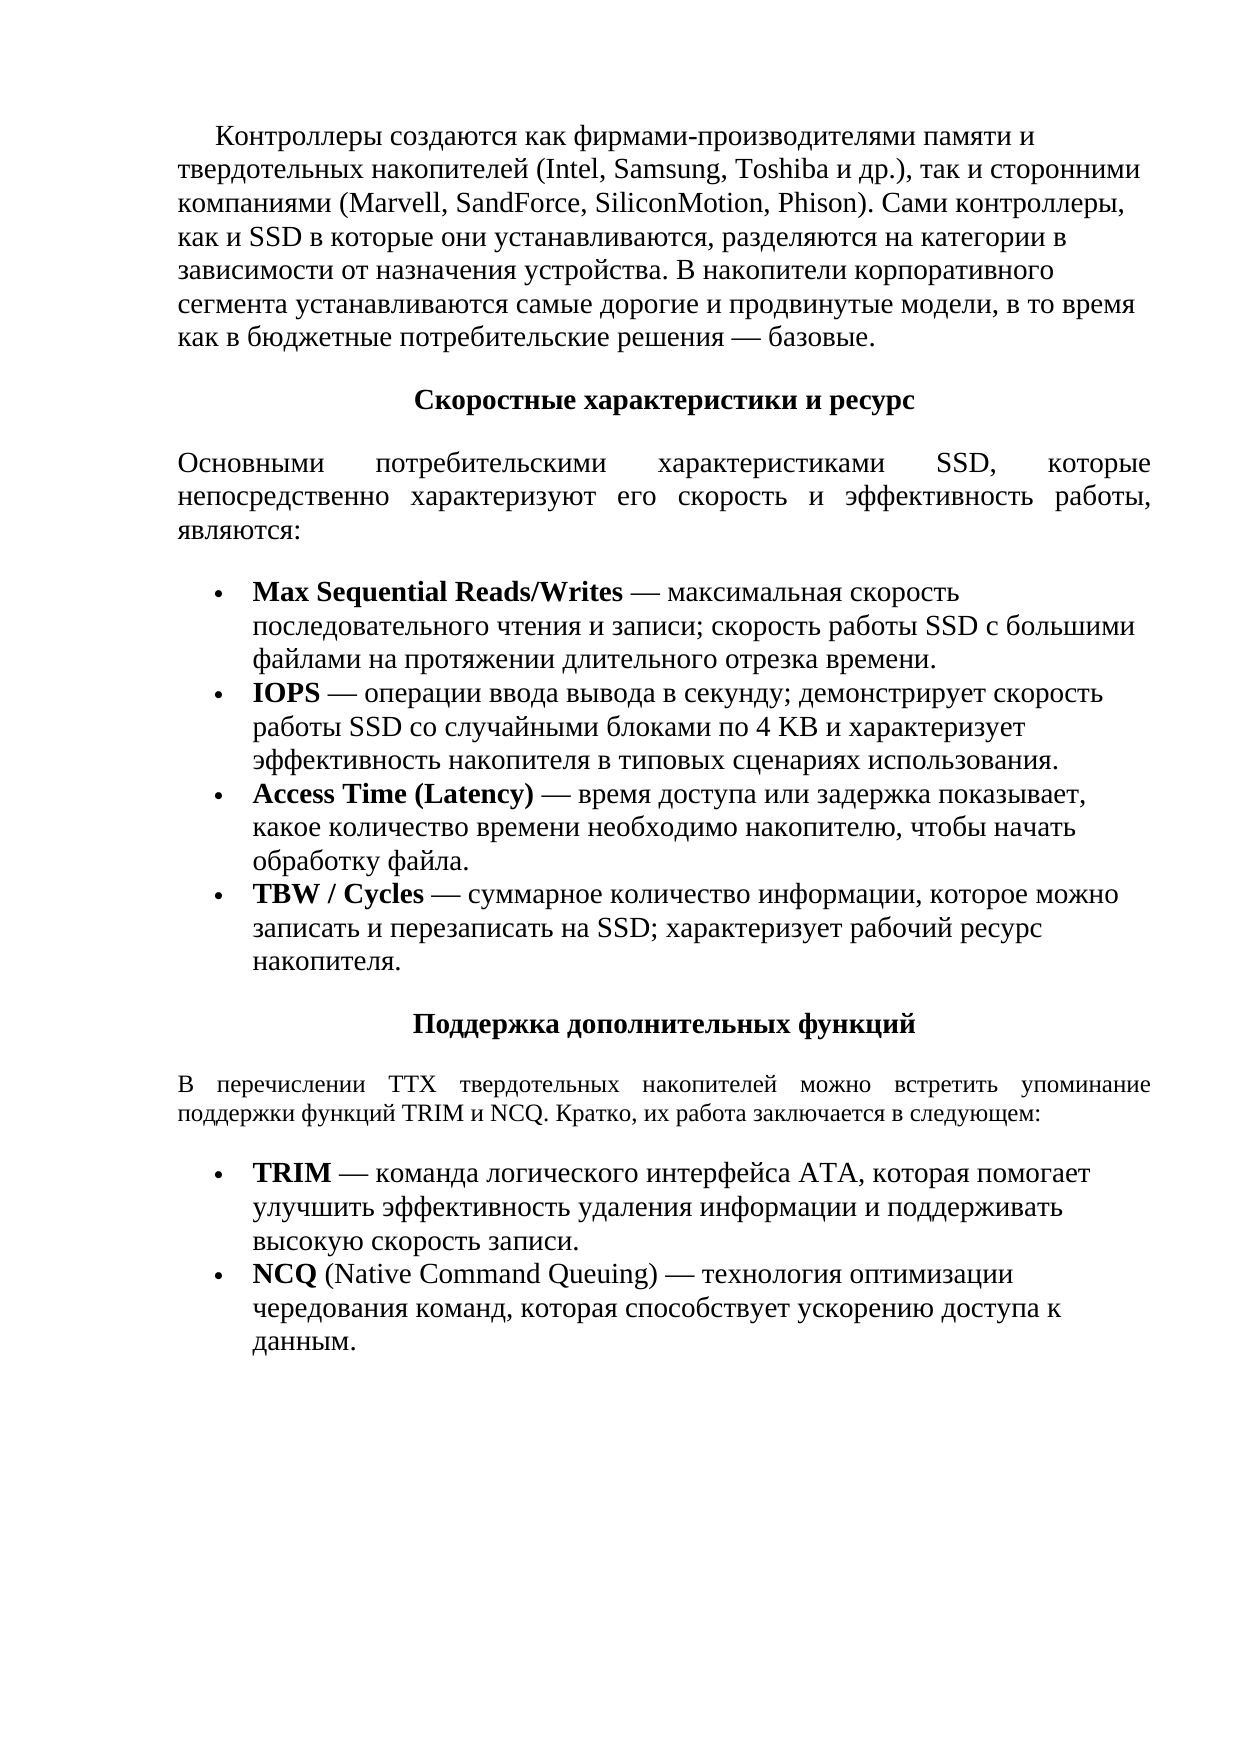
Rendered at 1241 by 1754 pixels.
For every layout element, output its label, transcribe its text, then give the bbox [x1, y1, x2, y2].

list IOPS — операции ввода вывода в секунду; демонстрирует скорость работы SSD со случайными блоками по 4 KB и характеризует эффективность накопителя в типовых сценариях использования. [215, 675, 1152, 776]
subtitle Скоростные характеристики и ресурс [177, 382, 1152, 416]
list Max Sequential Reads/Writes — максимальная скорость последовательного чтения и записи; скорость работы SSD с большими файлами на протяжении длительного отрезка времени. [215, 574, 1152, 675]
list Access Time (Latency) — время доступа или задержка показывает, какое количество времени необходимо накопителю, чтобы начать обработку файла. [215, 776, 1152, 876]
subtitle Поддержка дополнительных функций [177, 1006, 1152, 1040]
text В перечислении ТТХ твердотельных накопителей можно встретить упоминание поддержки функций TRIM и NCQ. Кратко, их работа заключается в следующем: [177, 1069, 1152, 1126]
list NCQ (Native Command Queuing) — технология оптимизации чередования команд, которая способствует ускорению доступа к данным. [215, 1256, 1152, 1357]
text Контроллеры создаются как фирмами-производителями памяти и твердотельных накопителей (Intel, Samsung, Toshiba и др.), так и сторонними компаниями (Marvell, SandForce, SiliconMotion, Phison). Сами контроллеры, как и SSD в которые они устанавливаются, разделяются на категории в зависимости от назначения устройства. В накопители корпоративного сегмента устанавливаются самые дорогие и продвинутые модели, в то время как в бюджетные потребительские решения — базовые. [177, 118, 1152, 353]
list TRIM — команда логического интерфейса ATA, которая помогает улучшить эффективность удаления информации и поддерживать высокую скорость записи. [215, 1156, 1152, 1256]
list TBW / Cycles — суммарное количество информации, которое можно записать и перезаписать на SSD; характеризует рабочий ресурс накопителя. [215, 876, 1152, 977]
text Основными потребительскими характеристиками SSD, которые непосредственно характеризуют его скорость и эффективность работы, являются: [177, 445, 1152, 545]
